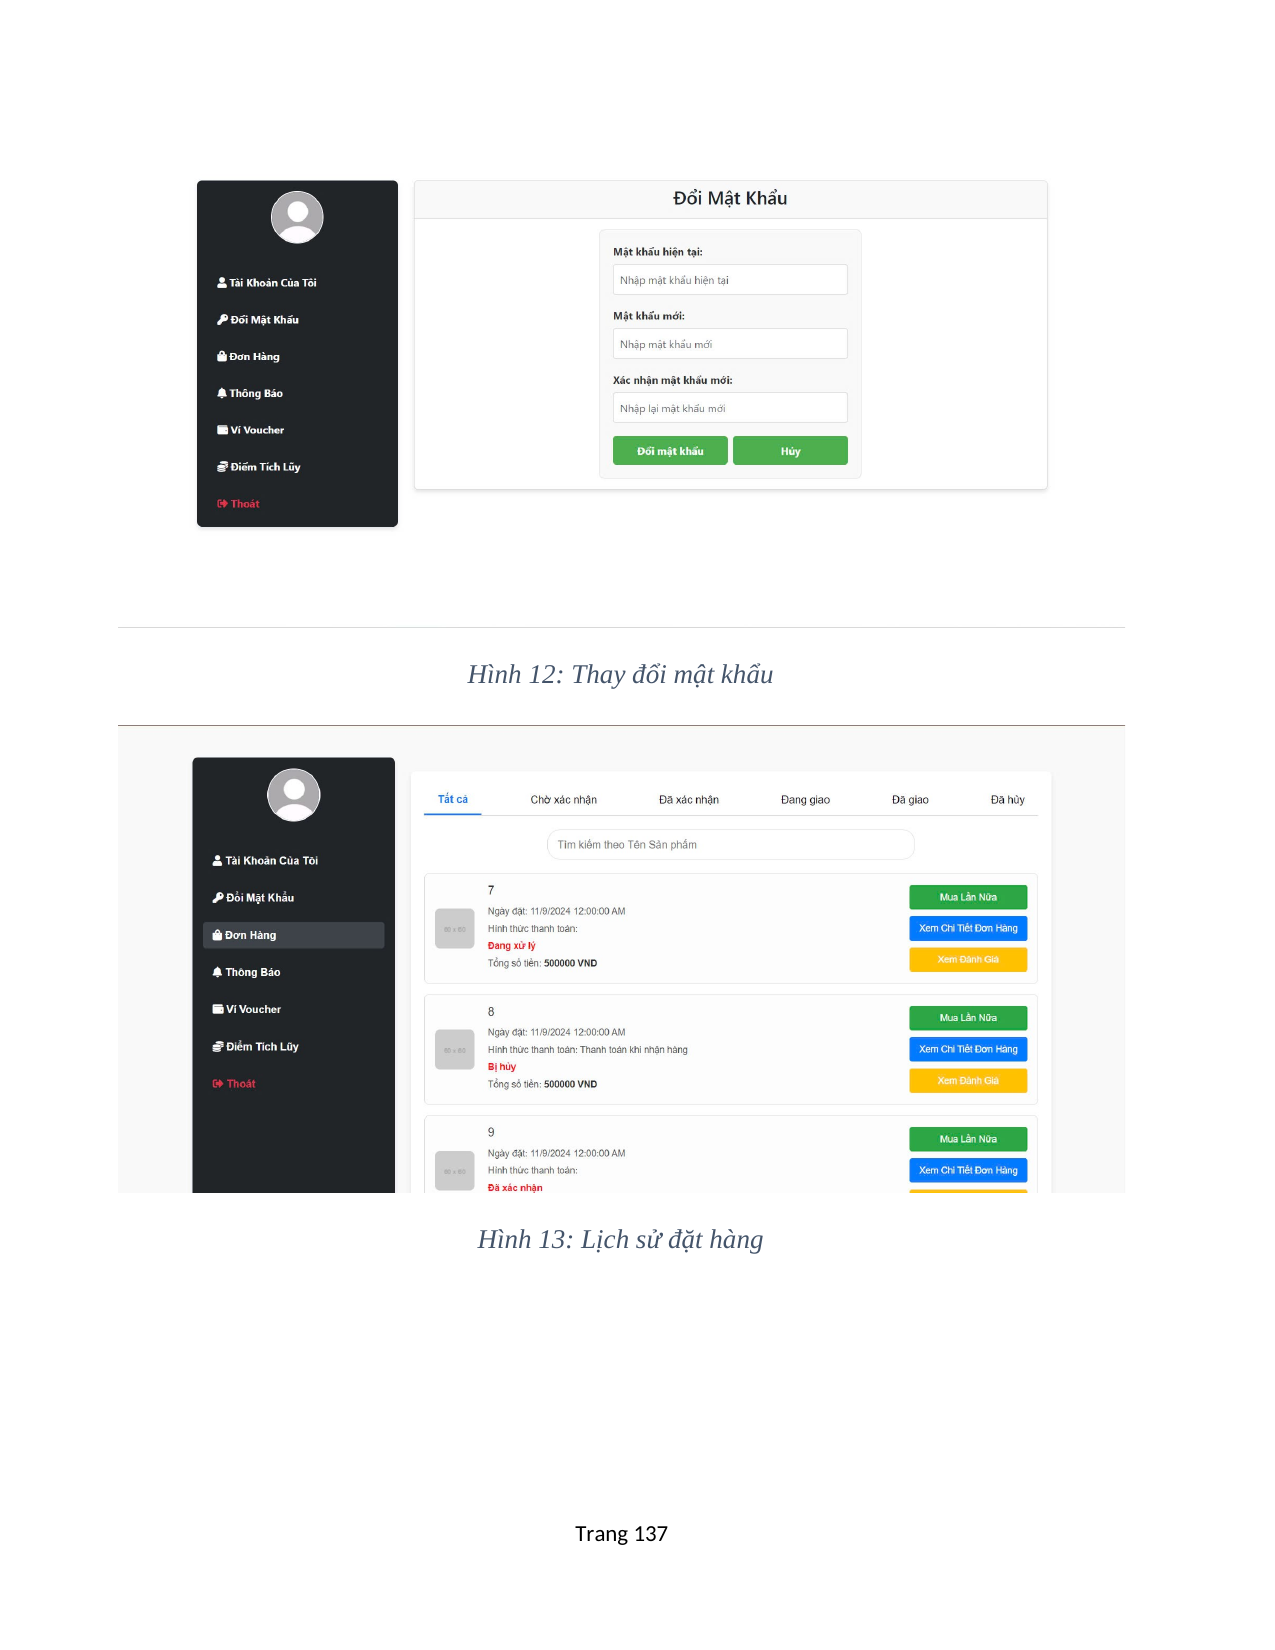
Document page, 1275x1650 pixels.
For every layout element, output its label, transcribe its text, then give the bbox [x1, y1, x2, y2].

picture [118, 150, 1125, 628]
picture [118, 725, 1125, 1193]
text Hình 13: Lịch sử đặt hàng [118, 1223, 1125, 1254]
text Hình 12: Thay đổi mật khẩu [118, 658, 1125, 689]
